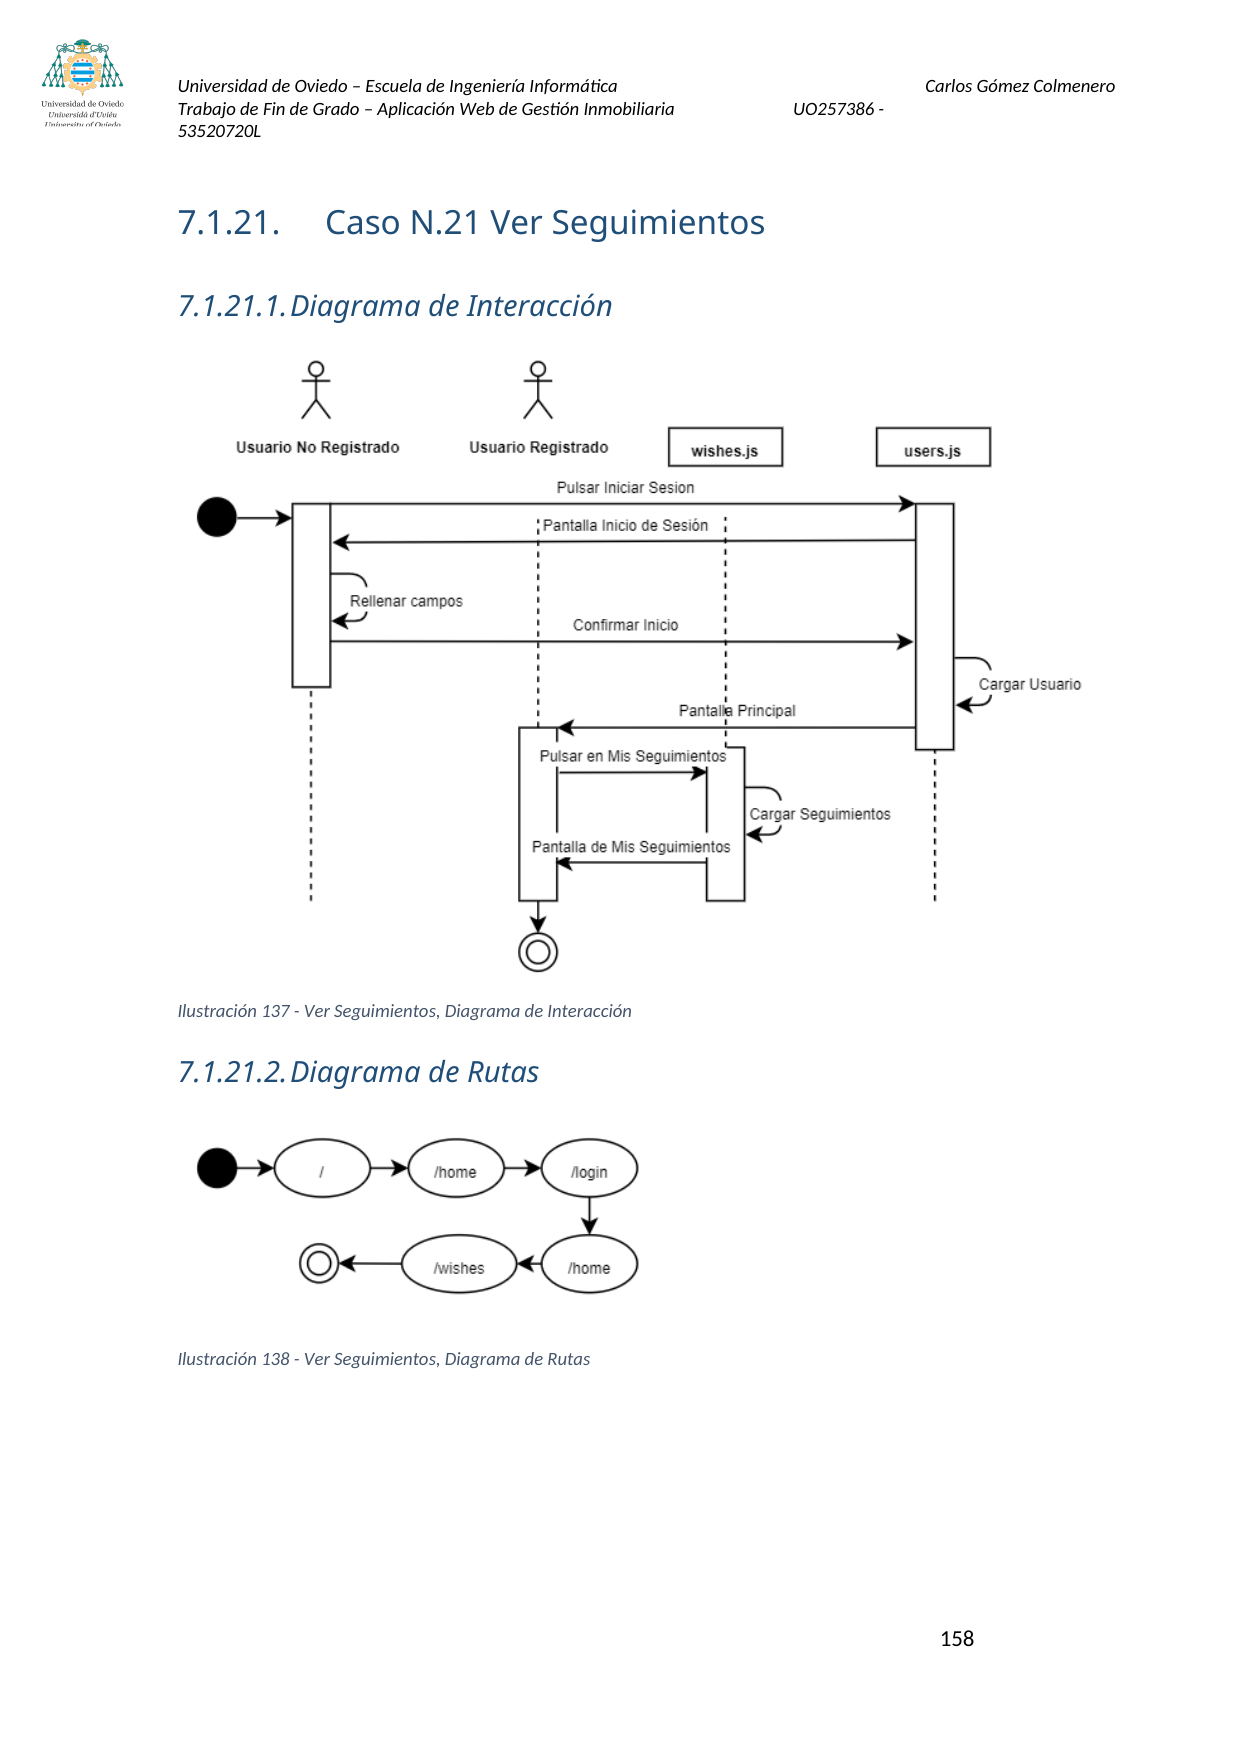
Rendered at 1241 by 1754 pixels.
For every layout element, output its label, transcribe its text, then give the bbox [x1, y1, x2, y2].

subtitle Diagrama de Rutas [177, 1052, 974, 1091]
subtitle Diagrama de Interacción [177, 285, 974, 325]
text Ilustración 137 - Ver Seguimientos, Diagrama de Interacción [177, 1000, 974, 1023]
picture [177, 352, 1094, 981]
text Ilustración 138 - Ver Seguimientos, Diagrama de Rutas [177, 1347, 974, 1370]
picture [36, 38, 124, 126]
picture [177, 1119, 650, 1329]
subtitle Caso N.21 Ver Seguimientos [177, 199, 974, 244]
